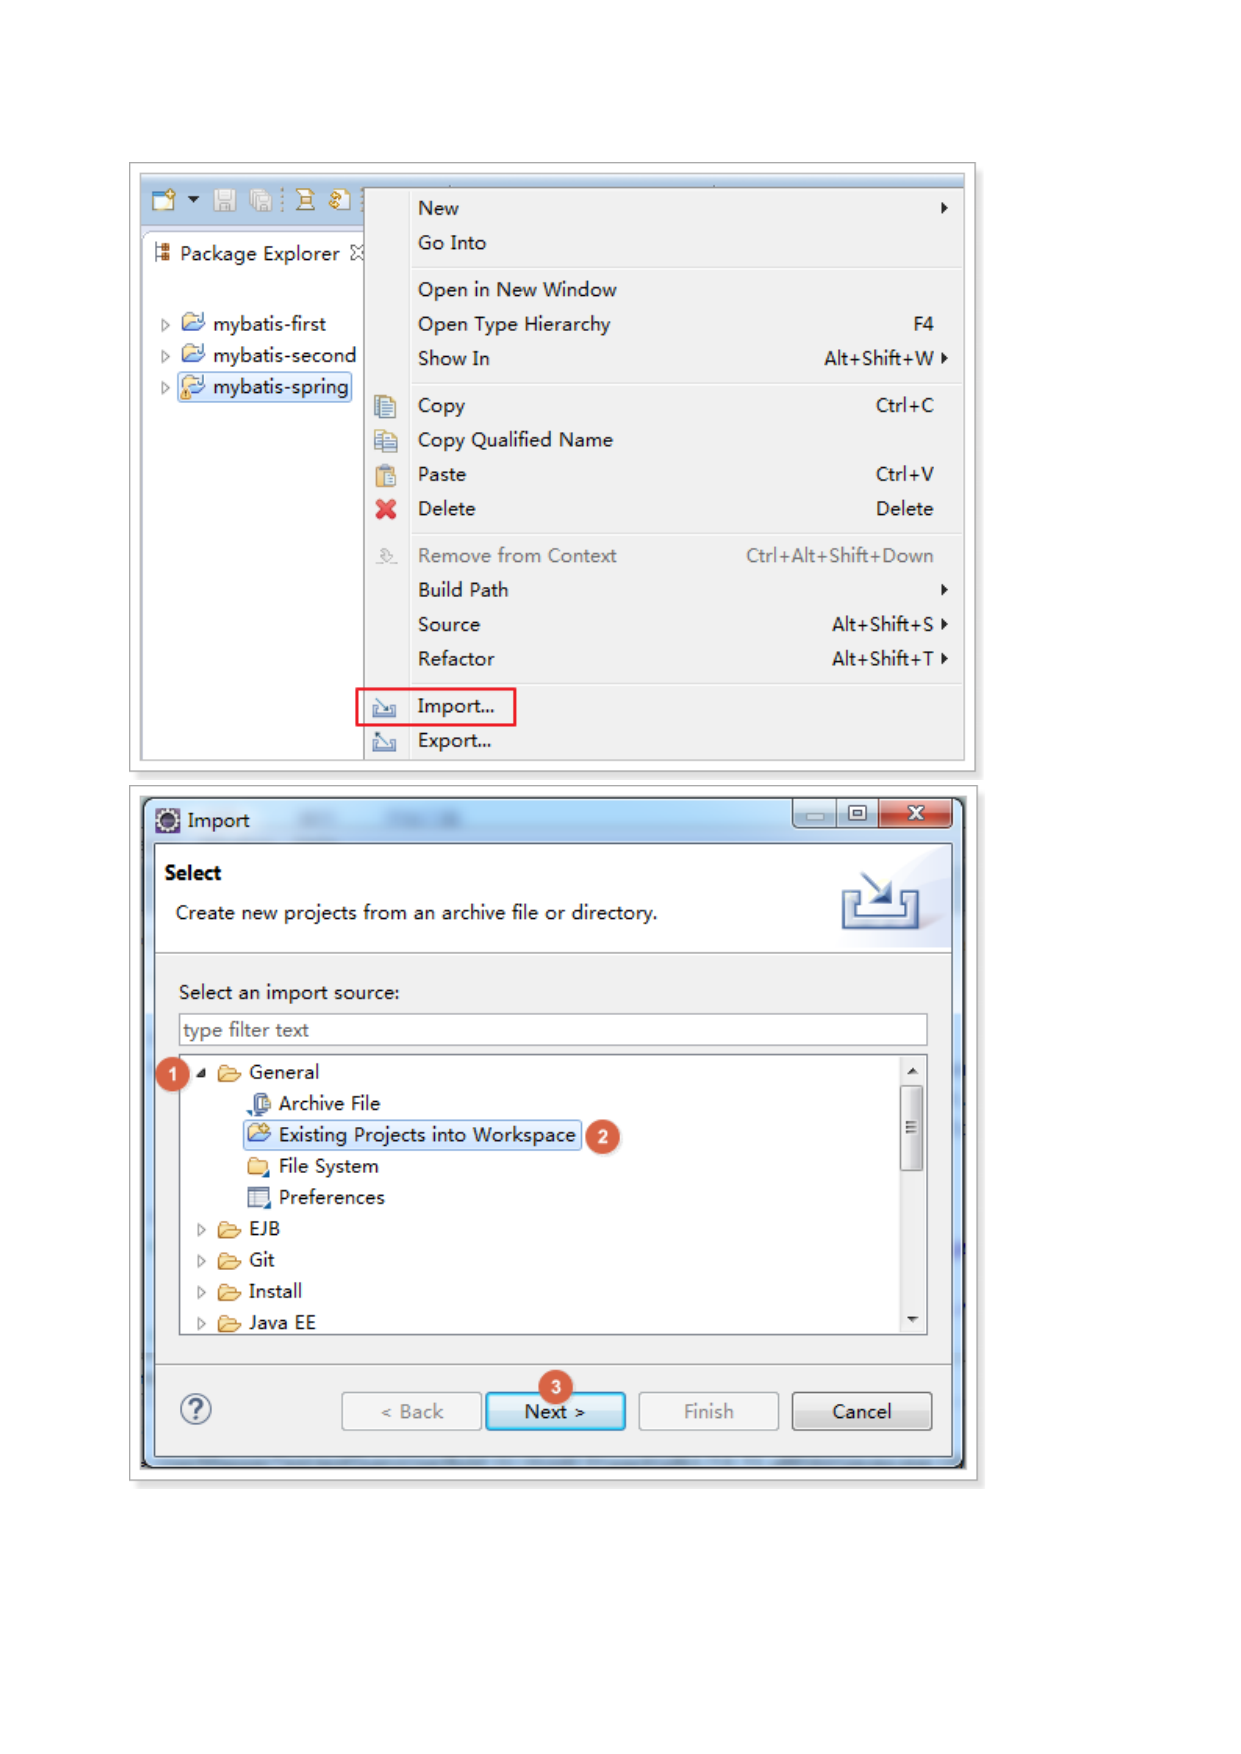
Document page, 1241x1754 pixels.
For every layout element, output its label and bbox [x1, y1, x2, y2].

picture [129, 162, 984, 780]
picture [129, 785, 986, 1489]
